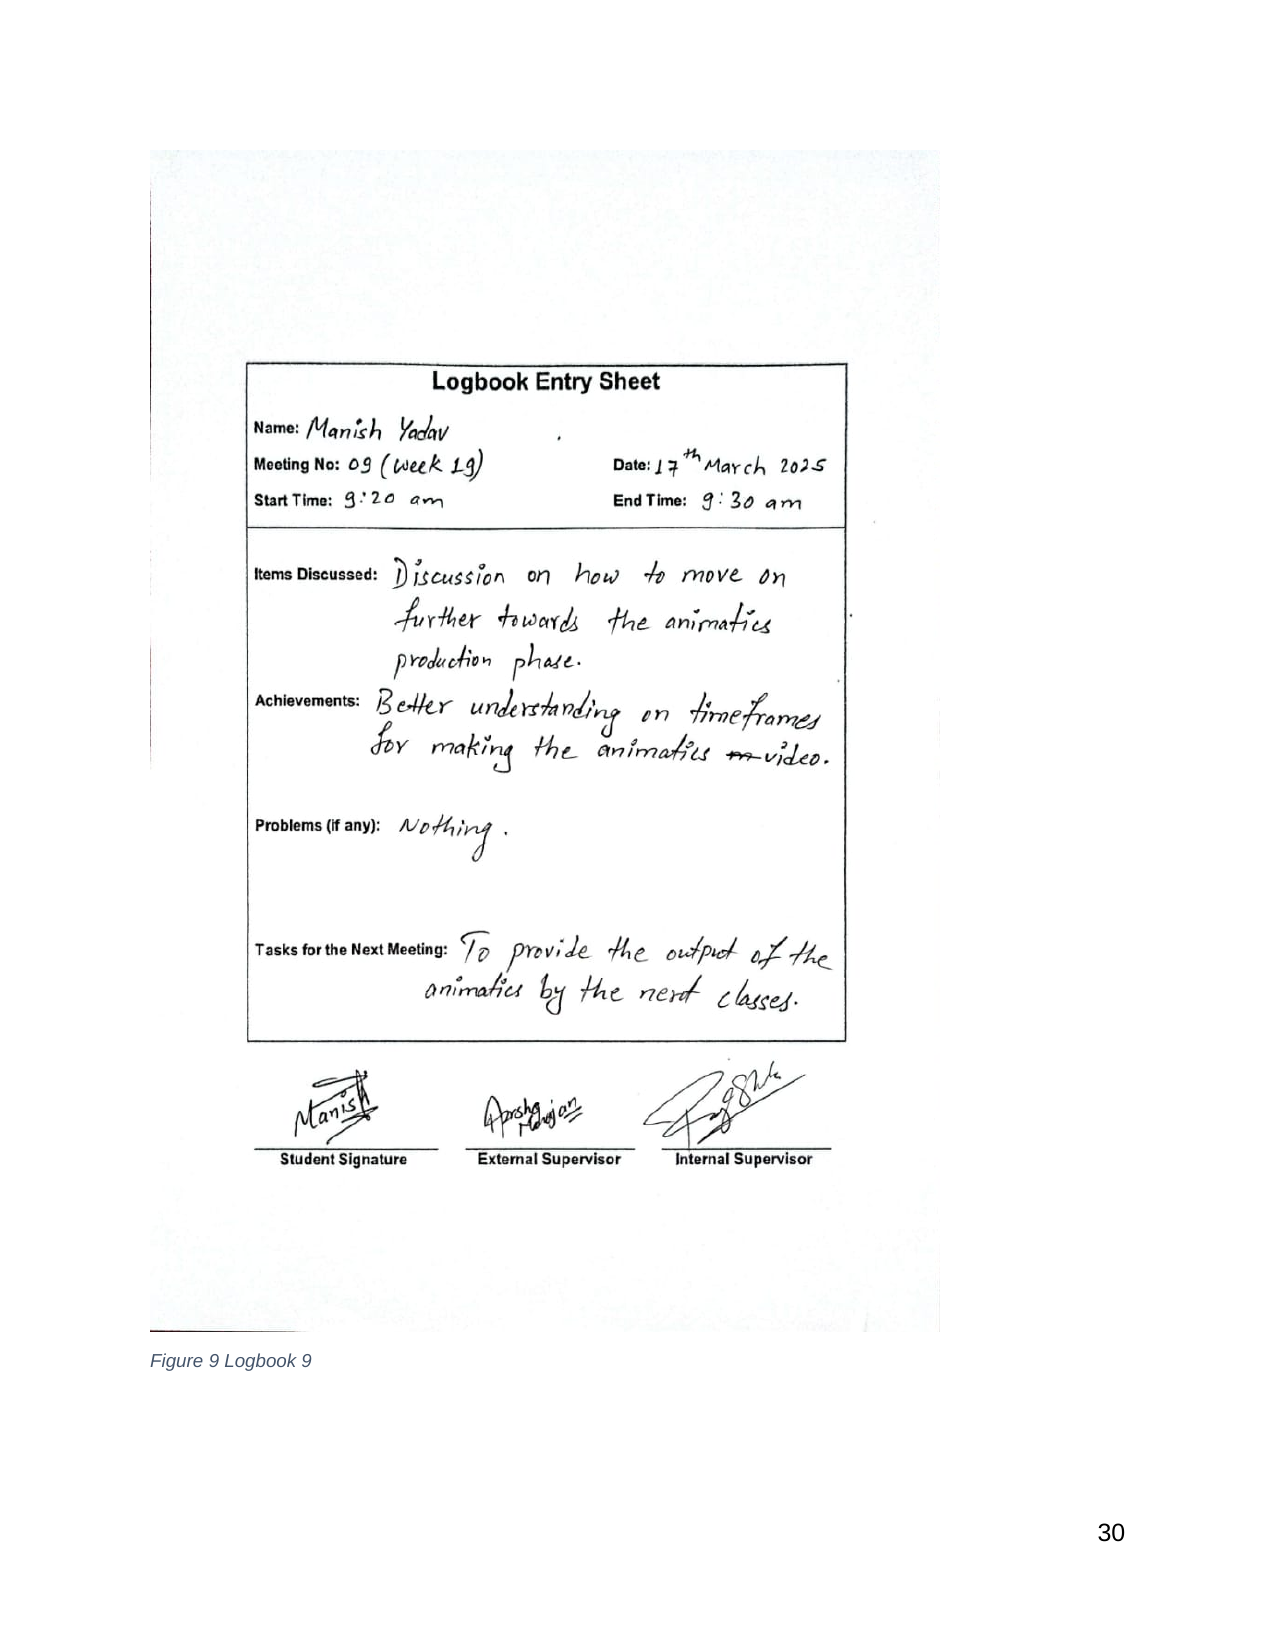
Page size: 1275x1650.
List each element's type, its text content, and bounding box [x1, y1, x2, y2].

text Figure 9 Logbook 9 [150, 1350, 1125, 1372]
picture [150, 150, 940, 1332]
